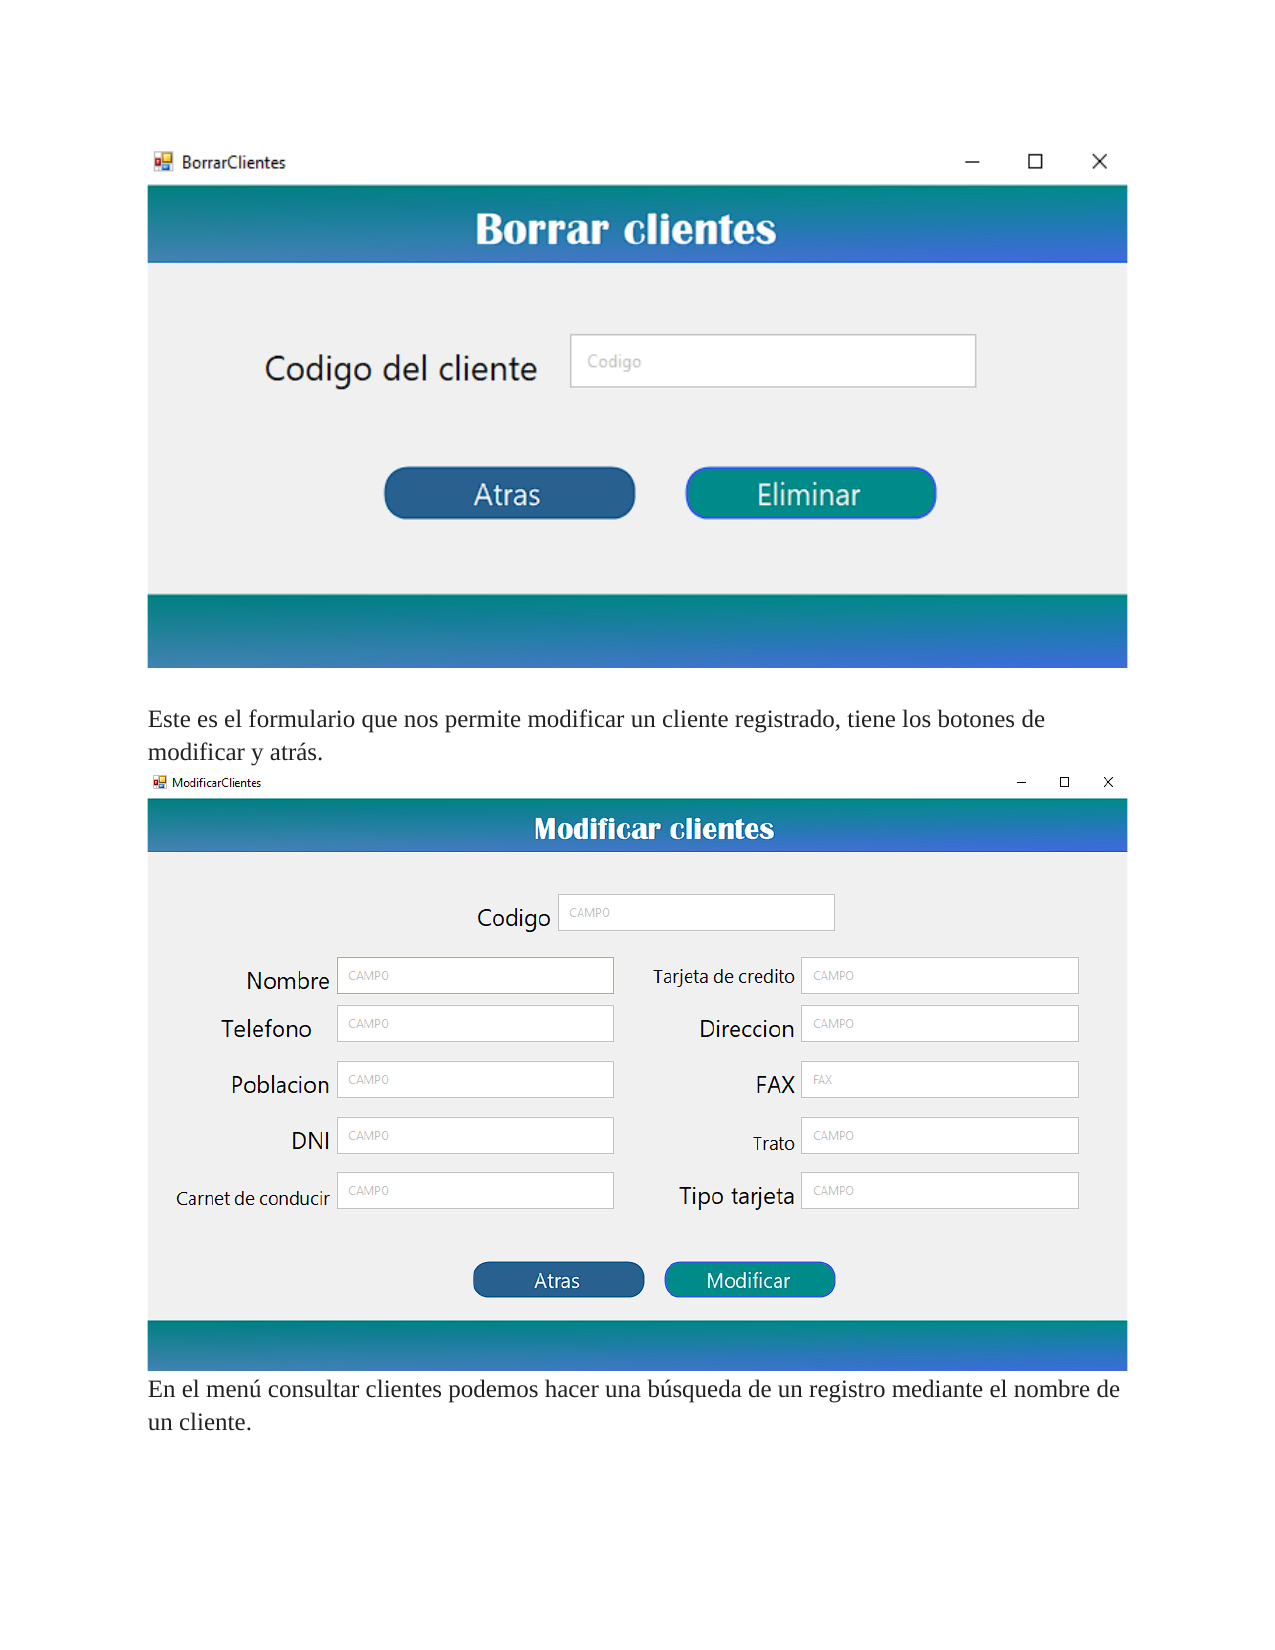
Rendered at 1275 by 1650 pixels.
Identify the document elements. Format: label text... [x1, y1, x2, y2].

picture [147, 770, 1128, 1371]
picture [147, 147, 1128, 668]
text Este es el formulario que nos permite modificar un cliente registrado, tiene los botones de modificar y atrás. [148, 704, 1127, 766]
text En el menú consultar clientes podemos hacer una búsqueda de un registro mediante el nombre de un cliente. [148, 1374, 1127, 1436]
